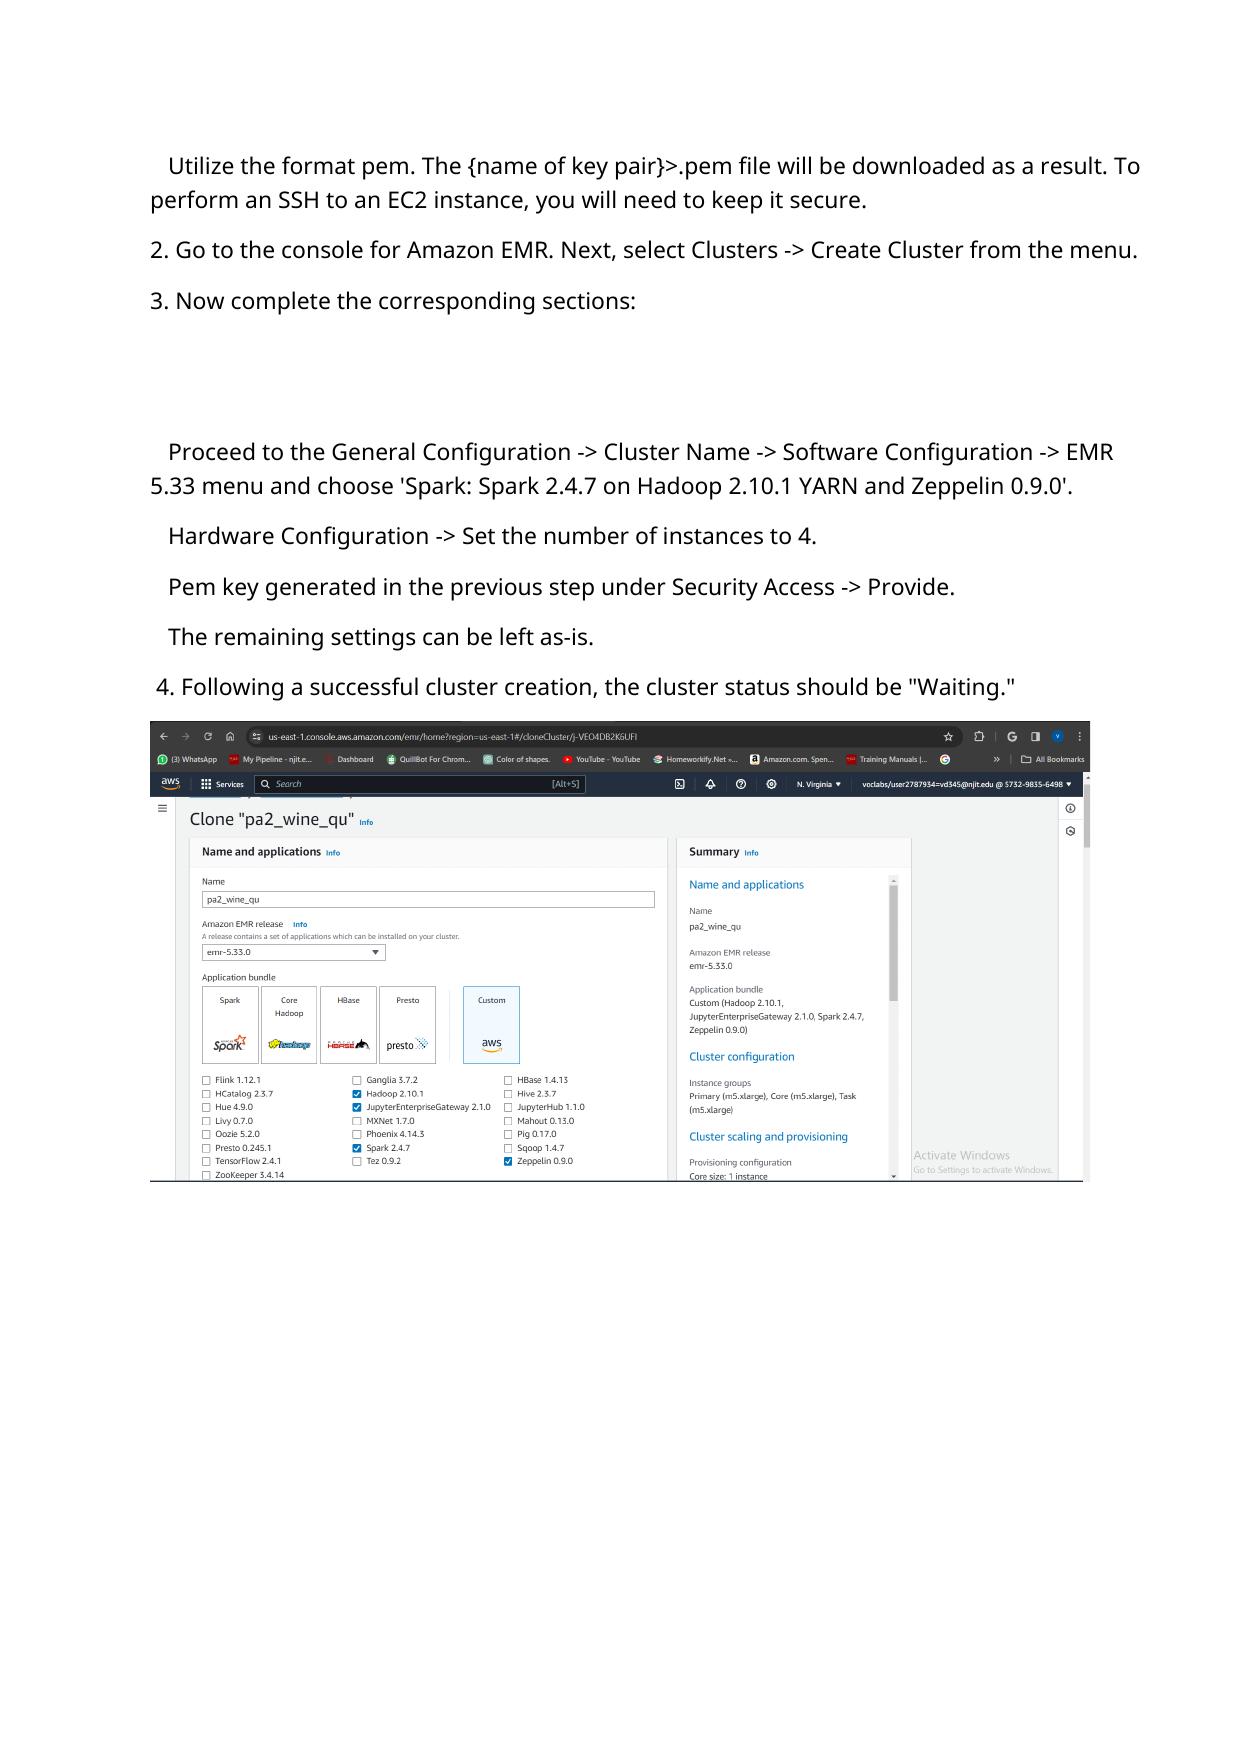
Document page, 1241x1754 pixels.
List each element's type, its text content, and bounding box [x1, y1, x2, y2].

text Hardware Configuration -> Set the number of instances to 4. [150, 520, 1153, 551]
text Proceed to the General Configuration -> Cluster Name -> Software Configuration -> EMR 5.33 menu and choose 'Spark: Spark 2.4.7 on Hadoop 2.10.1 YARN and Zeppelin 0.9.0'. [150, 436, 1153, 501]
picture [150, 721, 1091, 1182]
text The remaining settings can be left as-is. [150, 621, 1153, 652]
text Utilize the format pem. The {name of key pair}>.pem file will be downloaded as a result. To perform an SSH to an EC2 instance, you will need to keep it secure. [150, 150, 1153, 215]
text 4. Following a successful cluster creation, the cluster status should be "Waiting." [150, 671, 1153, 702]
text Pem key generated in the previous step under Security Access -> Provide. [150, 570, 1153, 602]
text 3. Now complete the corresponding sections: [150, 284, 1153, 316]
text 2. Go to the console for Amazon EMR. Next, select Clusters -> Create Cluster from the menu. [150, 234, 1153, 265]
